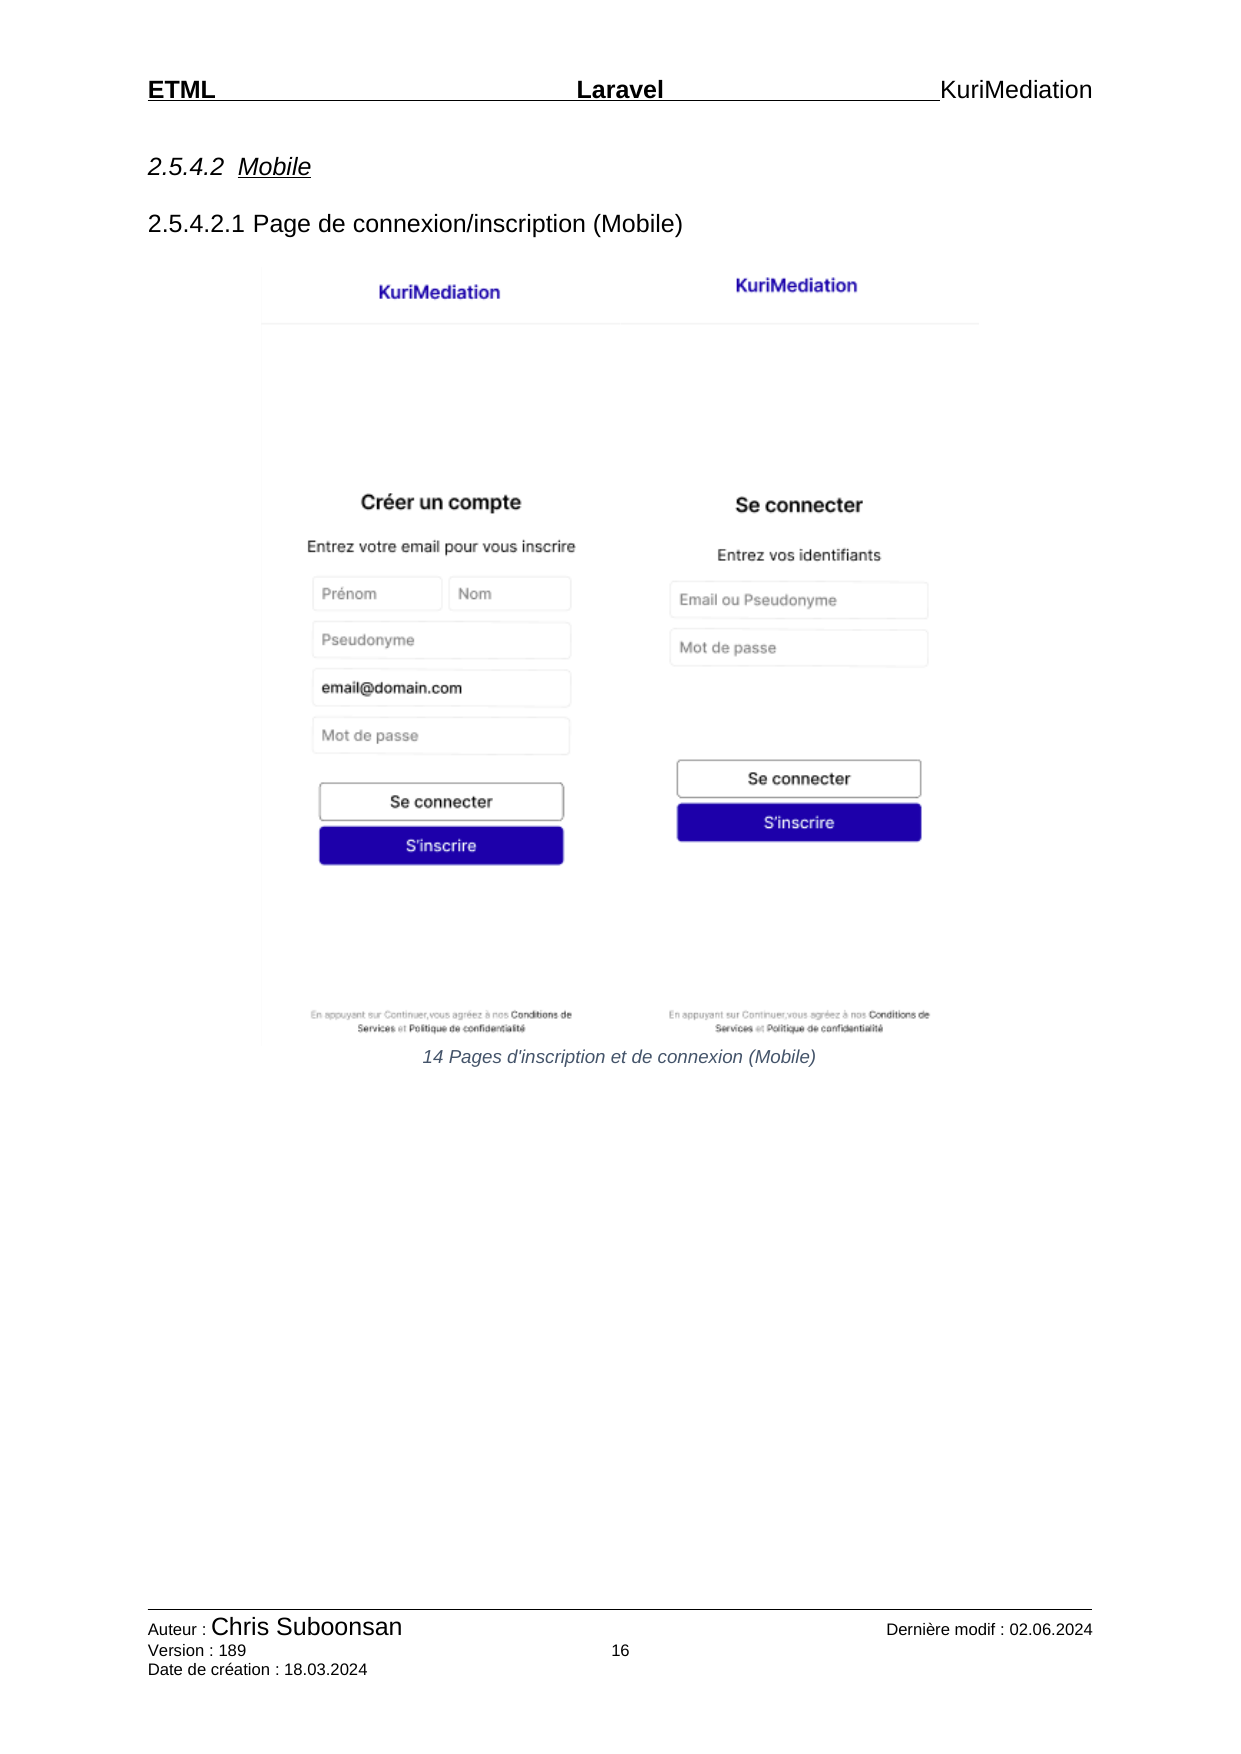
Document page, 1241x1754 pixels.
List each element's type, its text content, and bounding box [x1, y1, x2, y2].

subtitle Page de connexion/inscription (Mobile) [148, 209, 1092, 238]
text 14 Pages d'inscription et de connexion (Mobile) [148, 1046, 1092, 1068]
picture [261, 266, 979, 1046]
subtitle Mobile [148, 152, 1092, 180]
